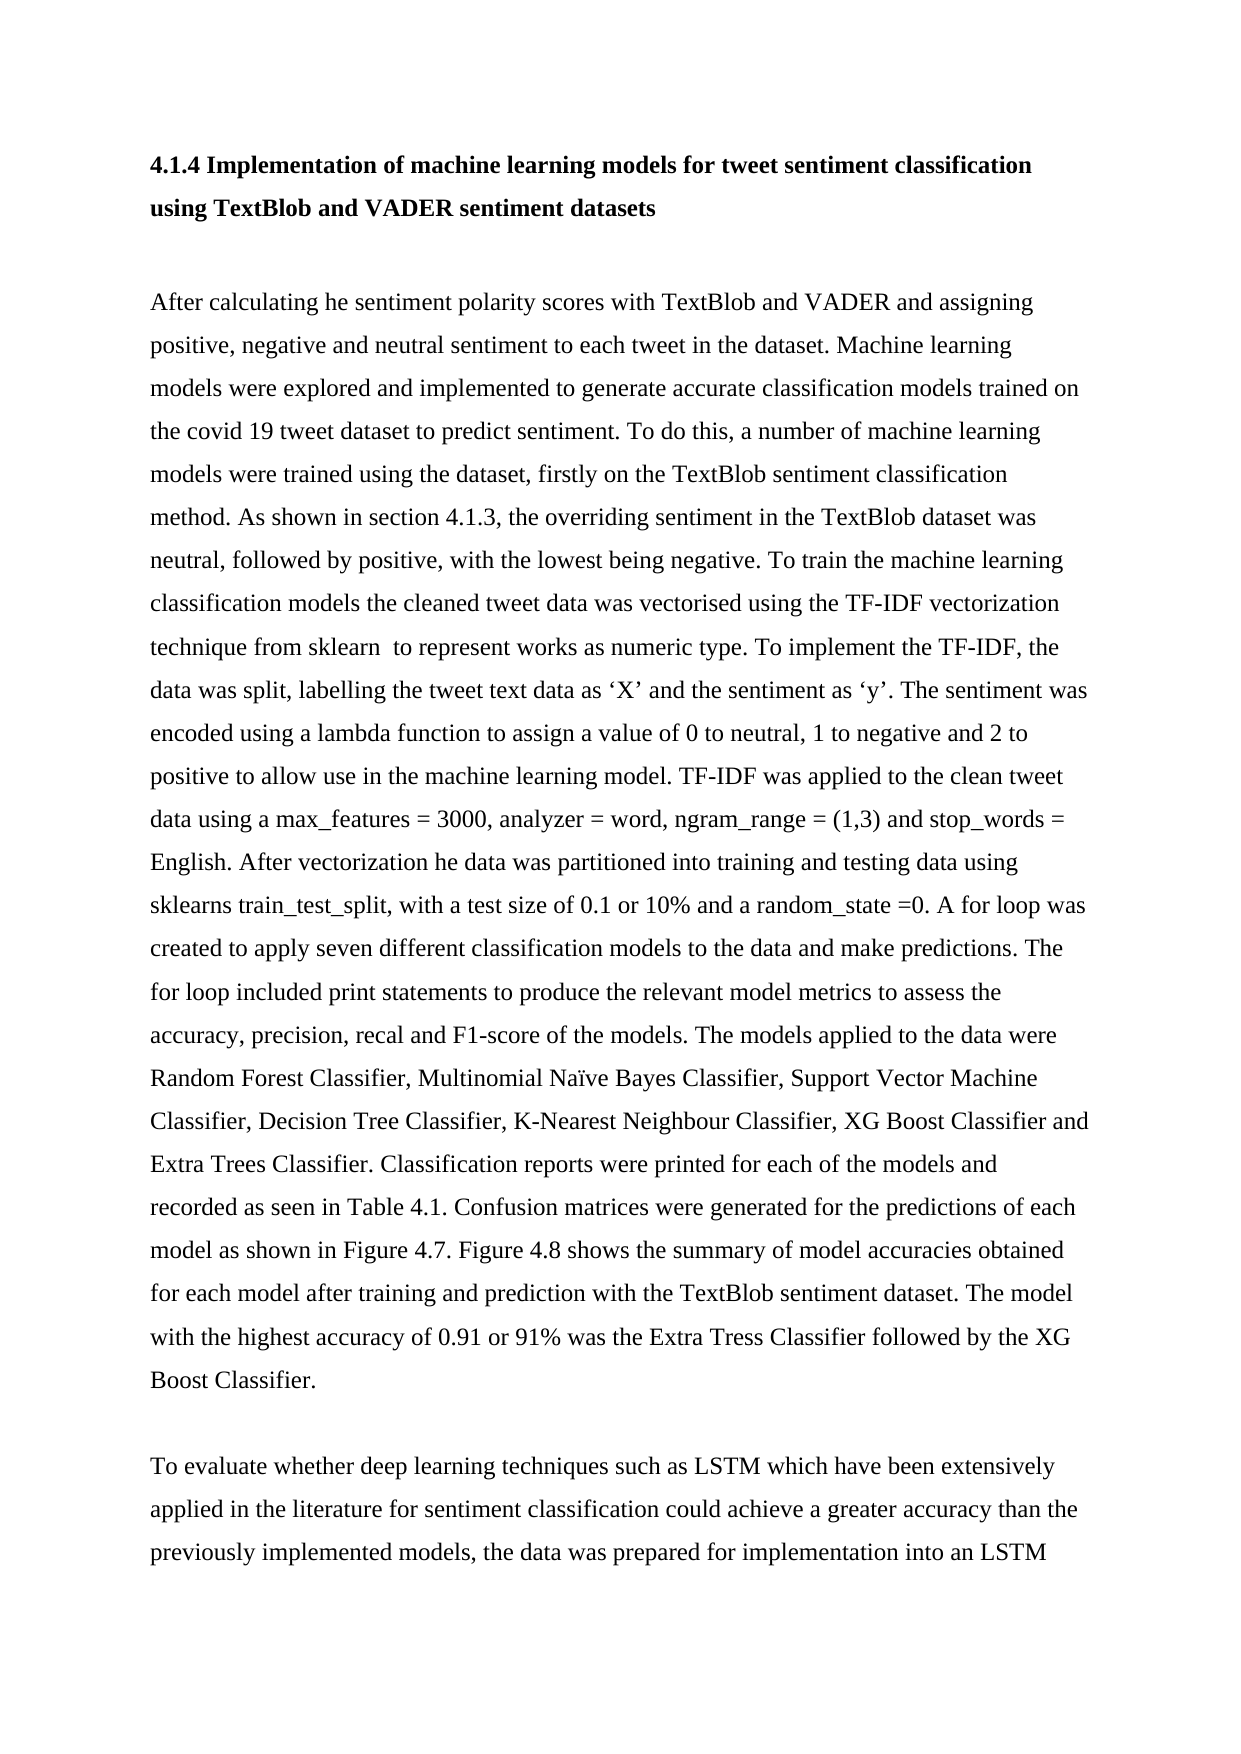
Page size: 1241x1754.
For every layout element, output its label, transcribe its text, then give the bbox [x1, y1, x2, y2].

text After calculating he sentiment polarity scores with TextBlob and VADER and assigning positive, negative and neutral sentiment to each tweet in the dataset. Machine learning models were explored and implemented to generate accurate classification models trained on the covid 19 tweet dataset to predict sentiment. To do this, a number of machine learning models were trained using the dataset, firstly on the TextBlob sentiment classification method. As shown in section 4.1.3, the overriding sentiment in the TextBlob dataset was neutral, followed by positive, with the lowest being negative. To train the machine learning classification models the cleaned tweet data was vectorised using the TF-IDF vectorization technique from sklearn to represent works as numeric type. To implement the TF-IDF, the data was split, labelling the tweet text data as ‘X’ and the sentiment as ‘y’. The sentiment was encoded using a lambda function to assign a value of 0 to neutral, 1 to negative and 2 to positive to allow use in the machine learning model. TF-IDF was applied to the clean tweet data using a max_features = 3000, analyzer = word, ngram_range = (1,3) and stop_words = English. After vectorization he data was partitioned into training and testing data using sklearns train_test_split, with a test size of 0.1 or 10% and a random_state =0. A for loop was created to apply seven different classification models to the data and make predictions. The for loop included print statements to produce the relevant model metrics to assess the accuracy, precision, recal and F1-score of the models. The models applied to the data were Random Forest Classifier, Multinomial Naïve Bayes Classifier, Support Vector Machine Classifier, Decision Tree Classifier, K-Nearest Neighbour Classifier, XG Boost Classifier and Extra Trees Classifier. Classification reports were printed for each of the models and recorded as seen in Table 4.1. Confusion matrices were generated for the predictions of each model as shown in Figure 4.7. Figure 4.8 shows the summary of model accuracies obtained for each model after training and prediction with the TextBlob sentiment dataset. The model with the highest accuracy of 0.91 or 91% was the Extra Tress Classifier followed by the XG Boost Classifier. [150, 287, 1090, 1393]
text 4.1.4 Implementation of machine learning models for tweet sentiment classification using TextBlob and VADER sentiment datasets [150, 150, 1090, 222]
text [150, 1451, 1090, 1566]
